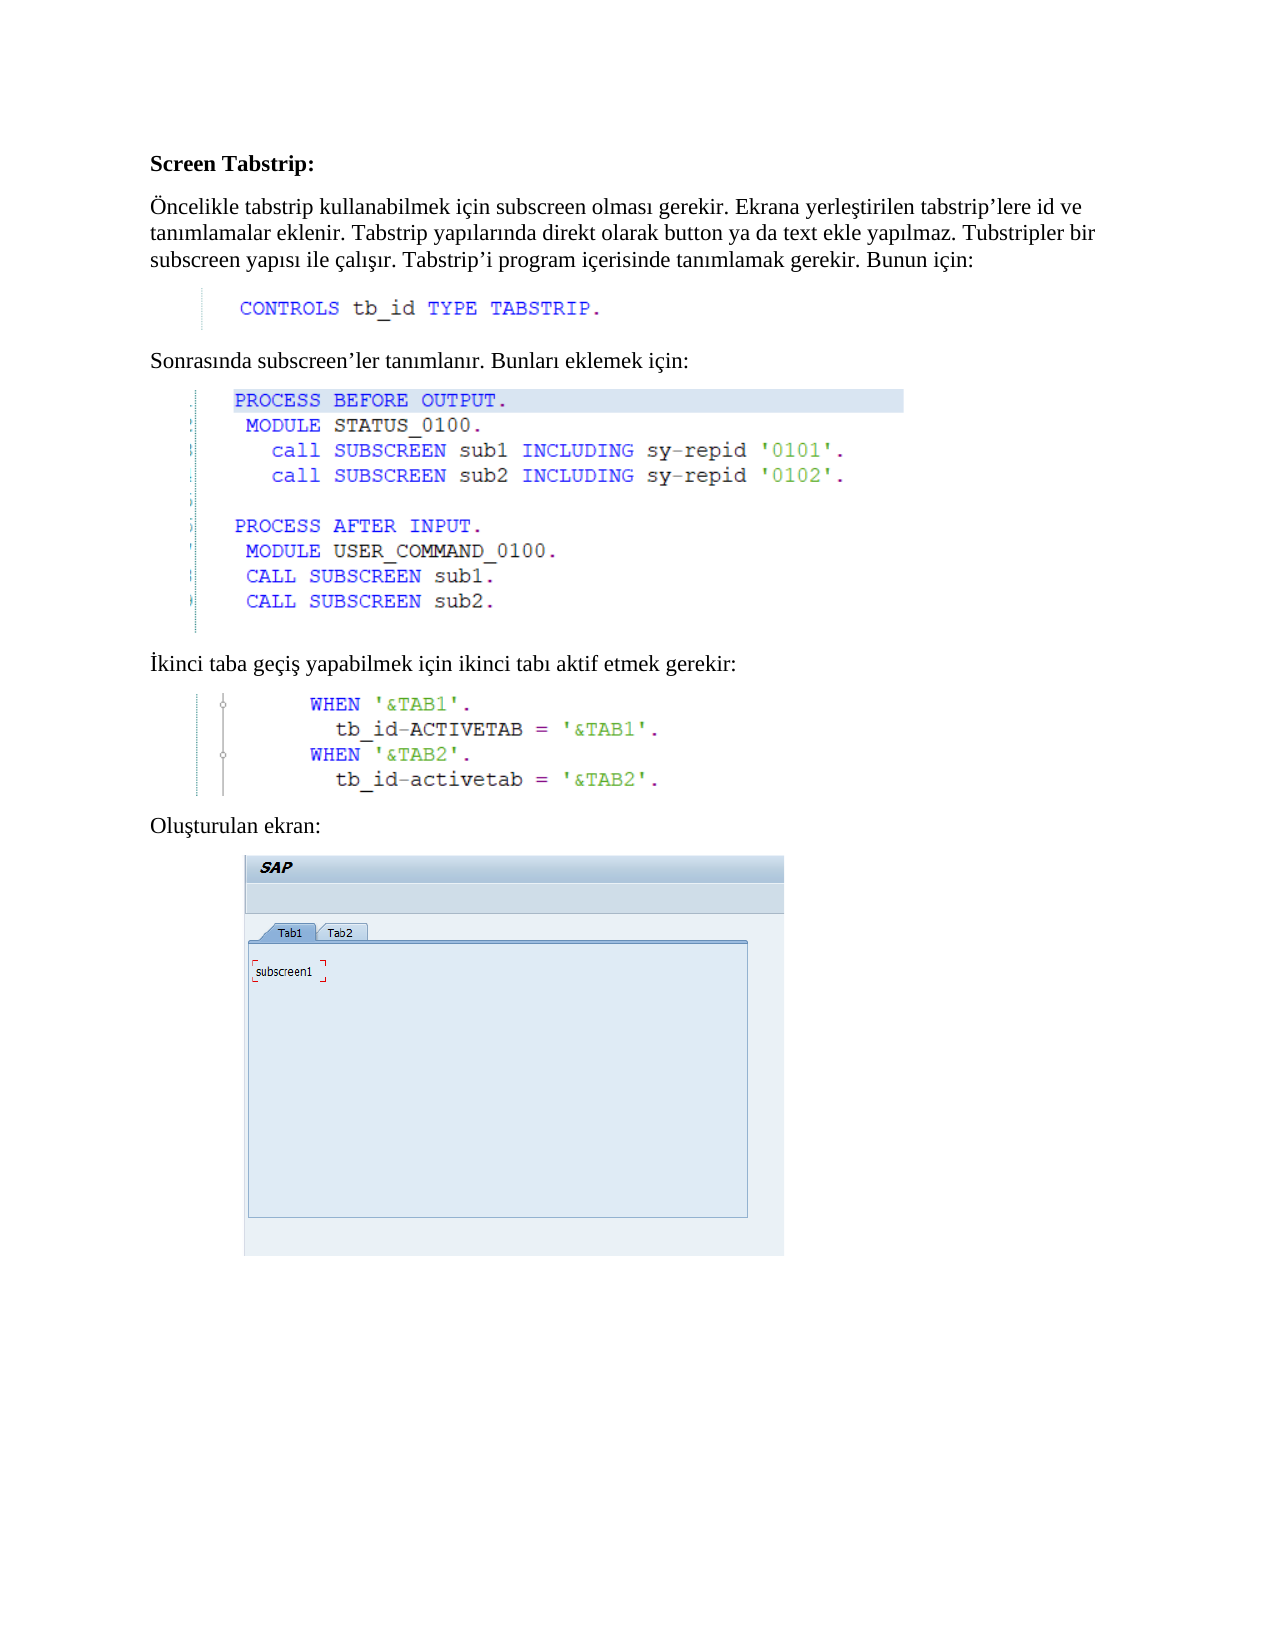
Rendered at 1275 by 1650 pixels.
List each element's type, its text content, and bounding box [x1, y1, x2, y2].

text İkinci taba geçiş yapabilmek için ikinci tabı aktif etmek gerekir: [150, 650, 1125, 676]
picture [195, 693, 825, 796]
text Sonrasında subscreen’ler tanımlanır. Bunları eklemek için: [150, 347, 1125, 373]
text Screen Tabstrip: [150, 150, 1125, 176]
text Oluşturulan ekran: [150, 812, 1125, 839]
picture [190, 389, 904, 634]
text Öncelikle tabstrip kullanabilmek için subscreen olması gerekir. Ekrana yerleştirilen tabstrip’lere id ve tanımlamalar eklenir. Tabstrip yapılarında direkt olarak button ya da text ekle yapılmaz. Tubstripler bir subscreen yapısı ile çalışır. Tabstrip’i program içerisinde tanımlamak gerekir. Bunun için: [150, 193, 1125, 272]
picture [241, 855, 785, 1256]
picture [201, 288, 633, 330]
